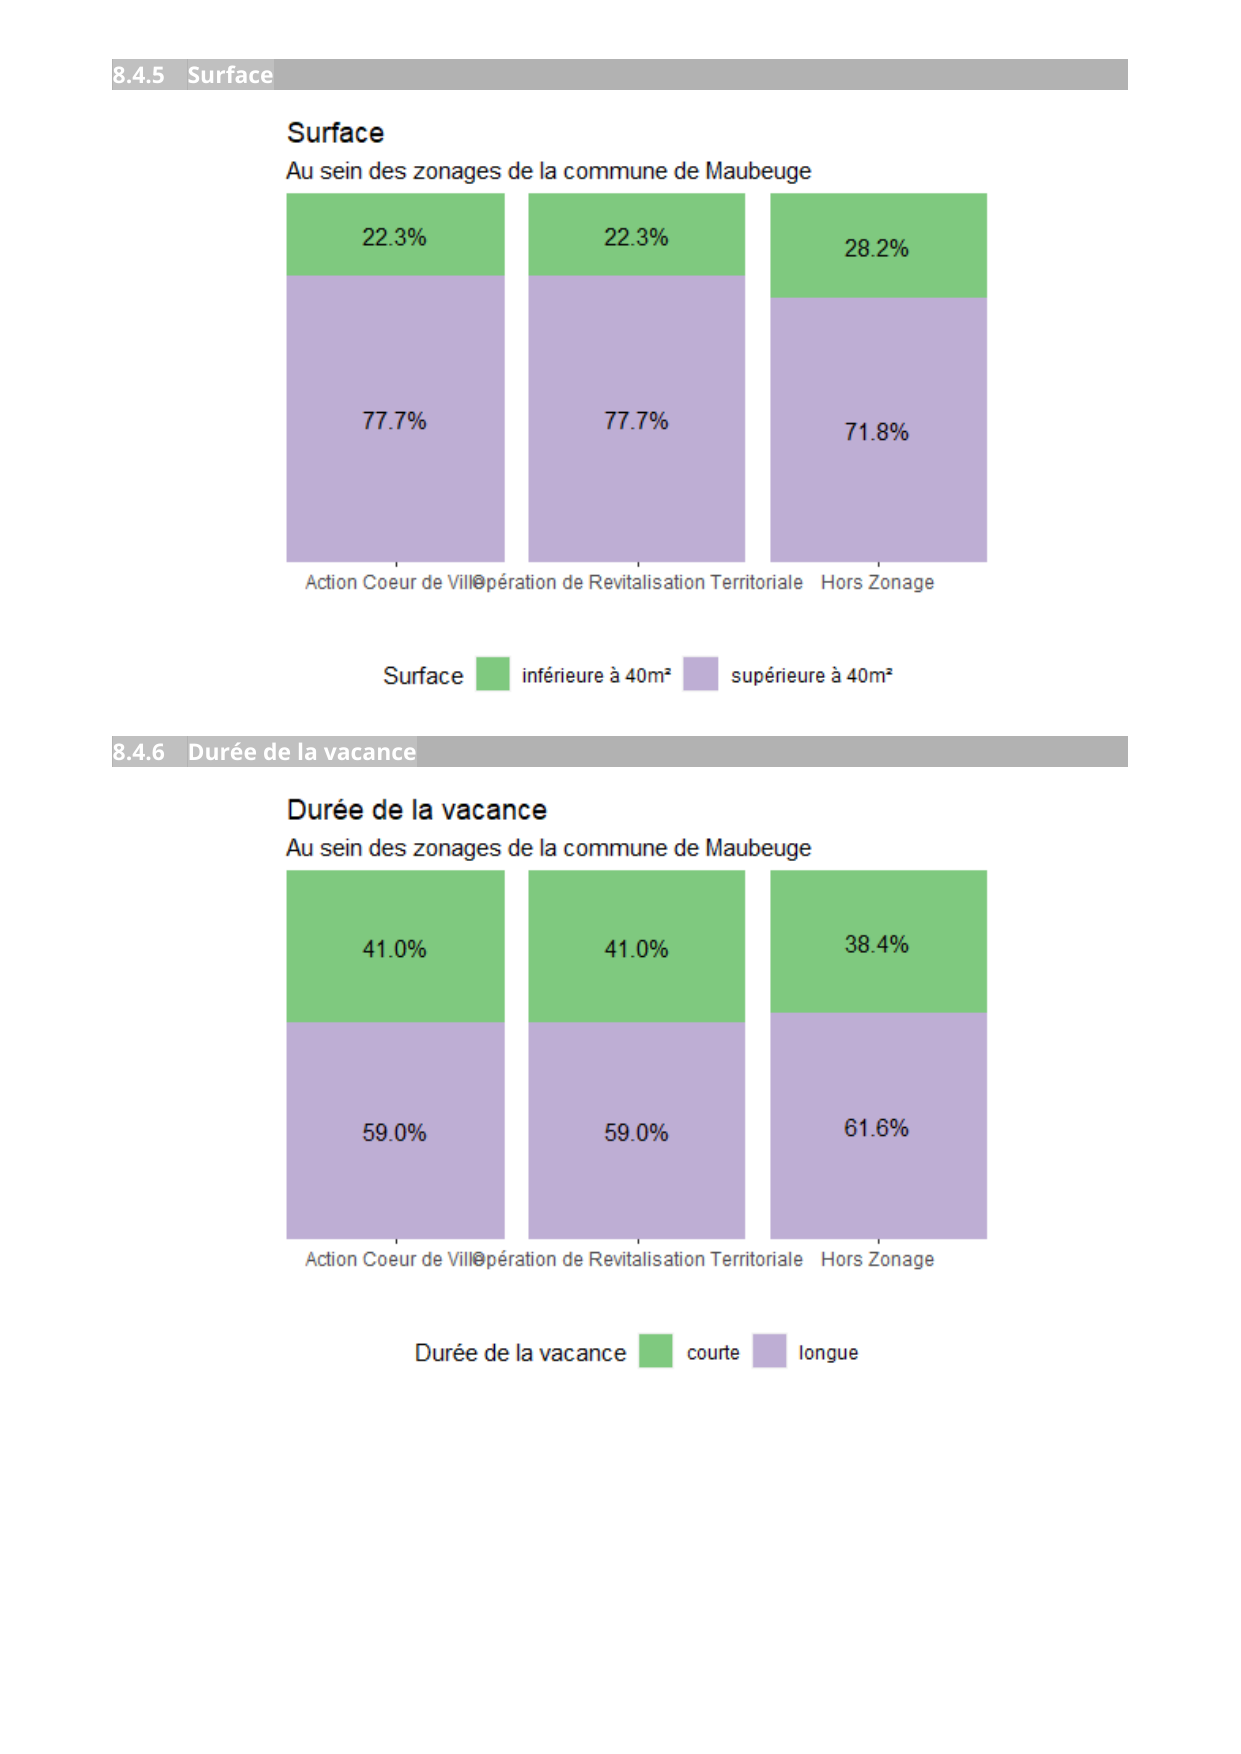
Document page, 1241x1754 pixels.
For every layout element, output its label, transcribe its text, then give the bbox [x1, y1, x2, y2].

picture [241, 786, 999, 1393]
subtitle 8.4.6 Durée de la vacance [417, 736, 1128, 767]
subtitle 8.4.5 Surface [274, 59, 1128, 90]
picture [241, 109, 999, 716]
